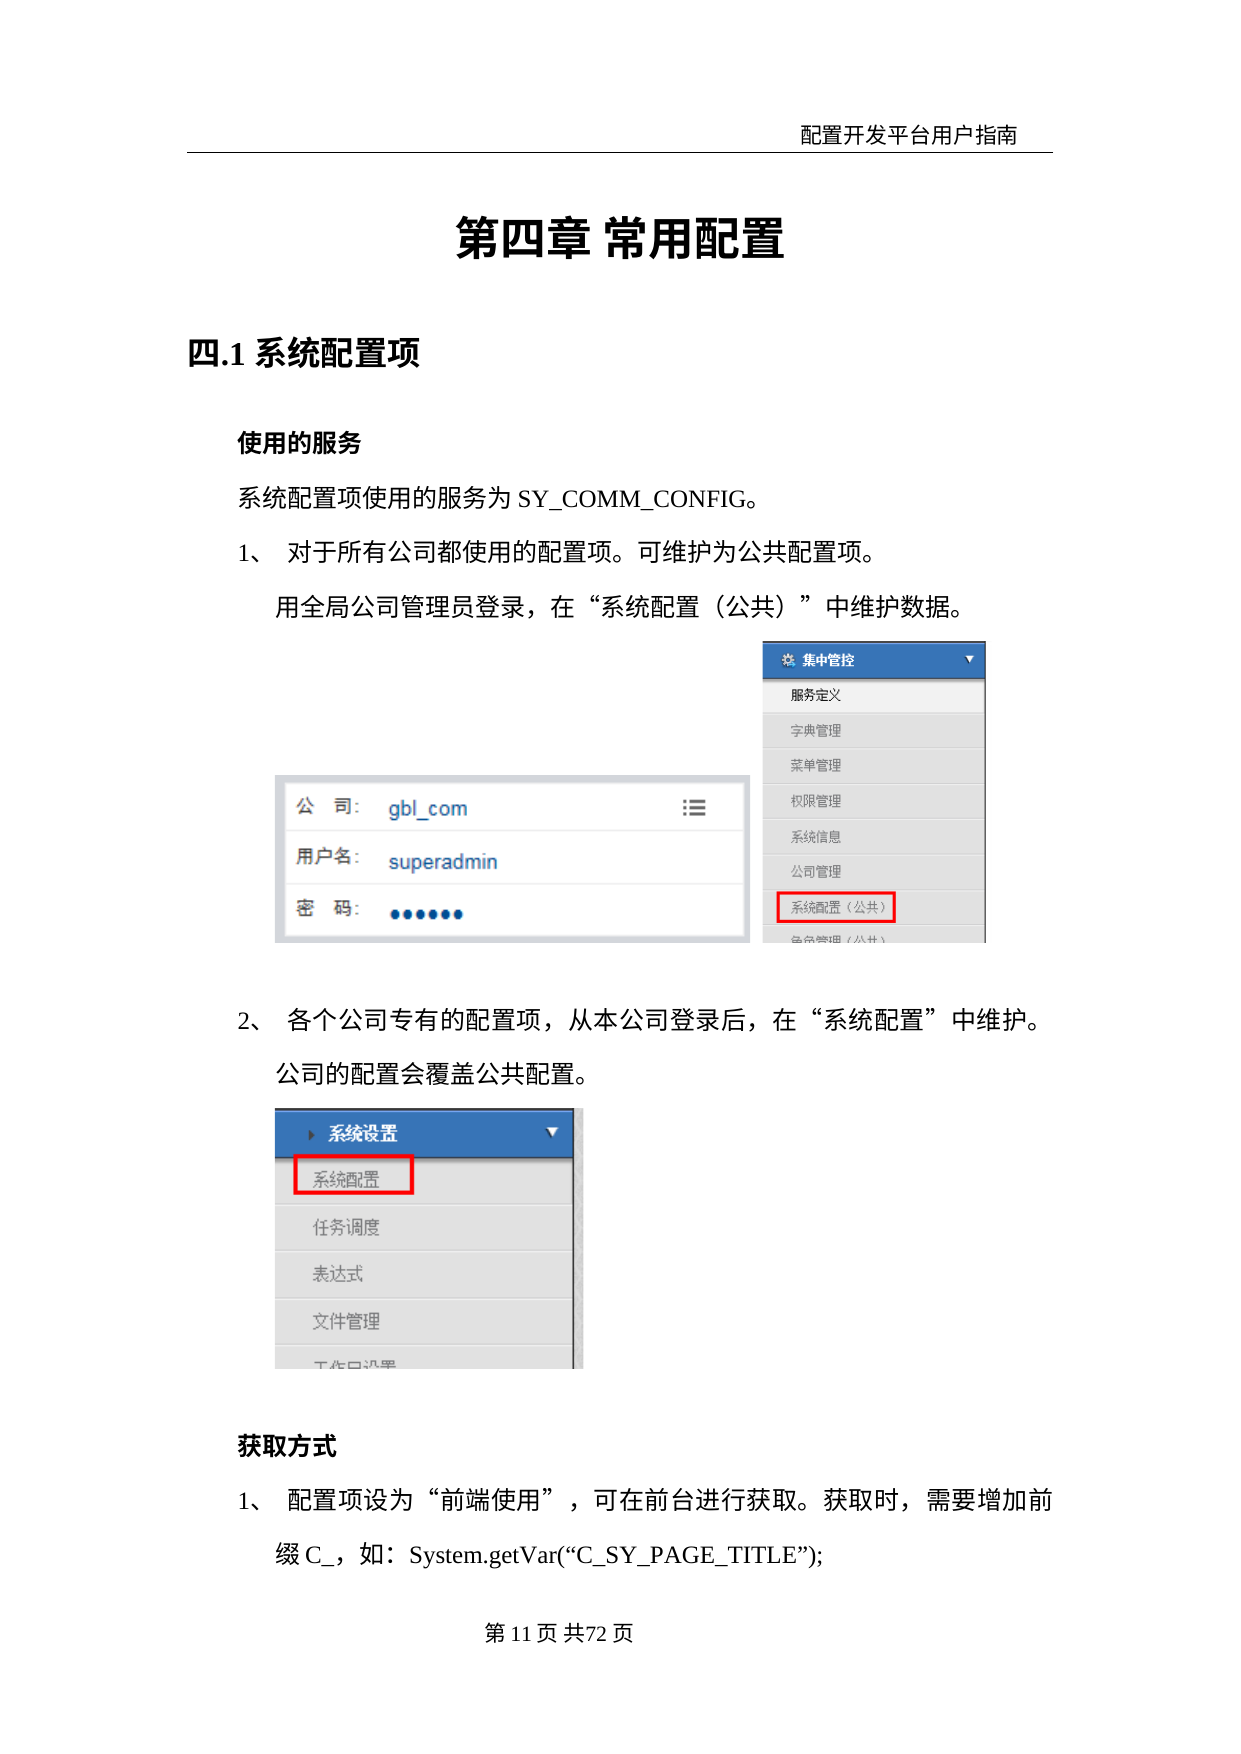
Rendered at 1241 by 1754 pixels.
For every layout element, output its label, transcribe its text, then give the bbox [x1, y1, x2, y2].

list 对于所有公司都使用的配置项。可维护为公共配置项。 [237, 533, 1053, 569]
text 常用配置 [187, 202, 1053, 268]
picture [762, 641, 992, 943]
text 用全局公司管理员登录，在“系统配置（公共）”中维护数据。 [275, 587, 1053, 623]
picture [274, 1108, 584, 1369]
picture [274, 775, 751, 943]
list 配置项设为“前端使用”，可在前台进行获取。获取时，需要增加前缀C_，如：System.getVar(“C_SY_PAGE_TITLE”); [237, 1481, 1053, 1571]
text 系统配置项使用的服务为SY_COMM_CONFIG。 [187, 478, 1053, 514]
text 获取方式 [187, 1426, 1053, 1462]
text 使用的服务 [187, 424, 1053, 460]
list 各个公司专有的配置项，从本公司登录后，在“系统配置”中维护。公司的配置会覆盖公共配置。 [237, 1000, 1053, 1091]
text 系统配置项 [187, 327, 1053, 375]
